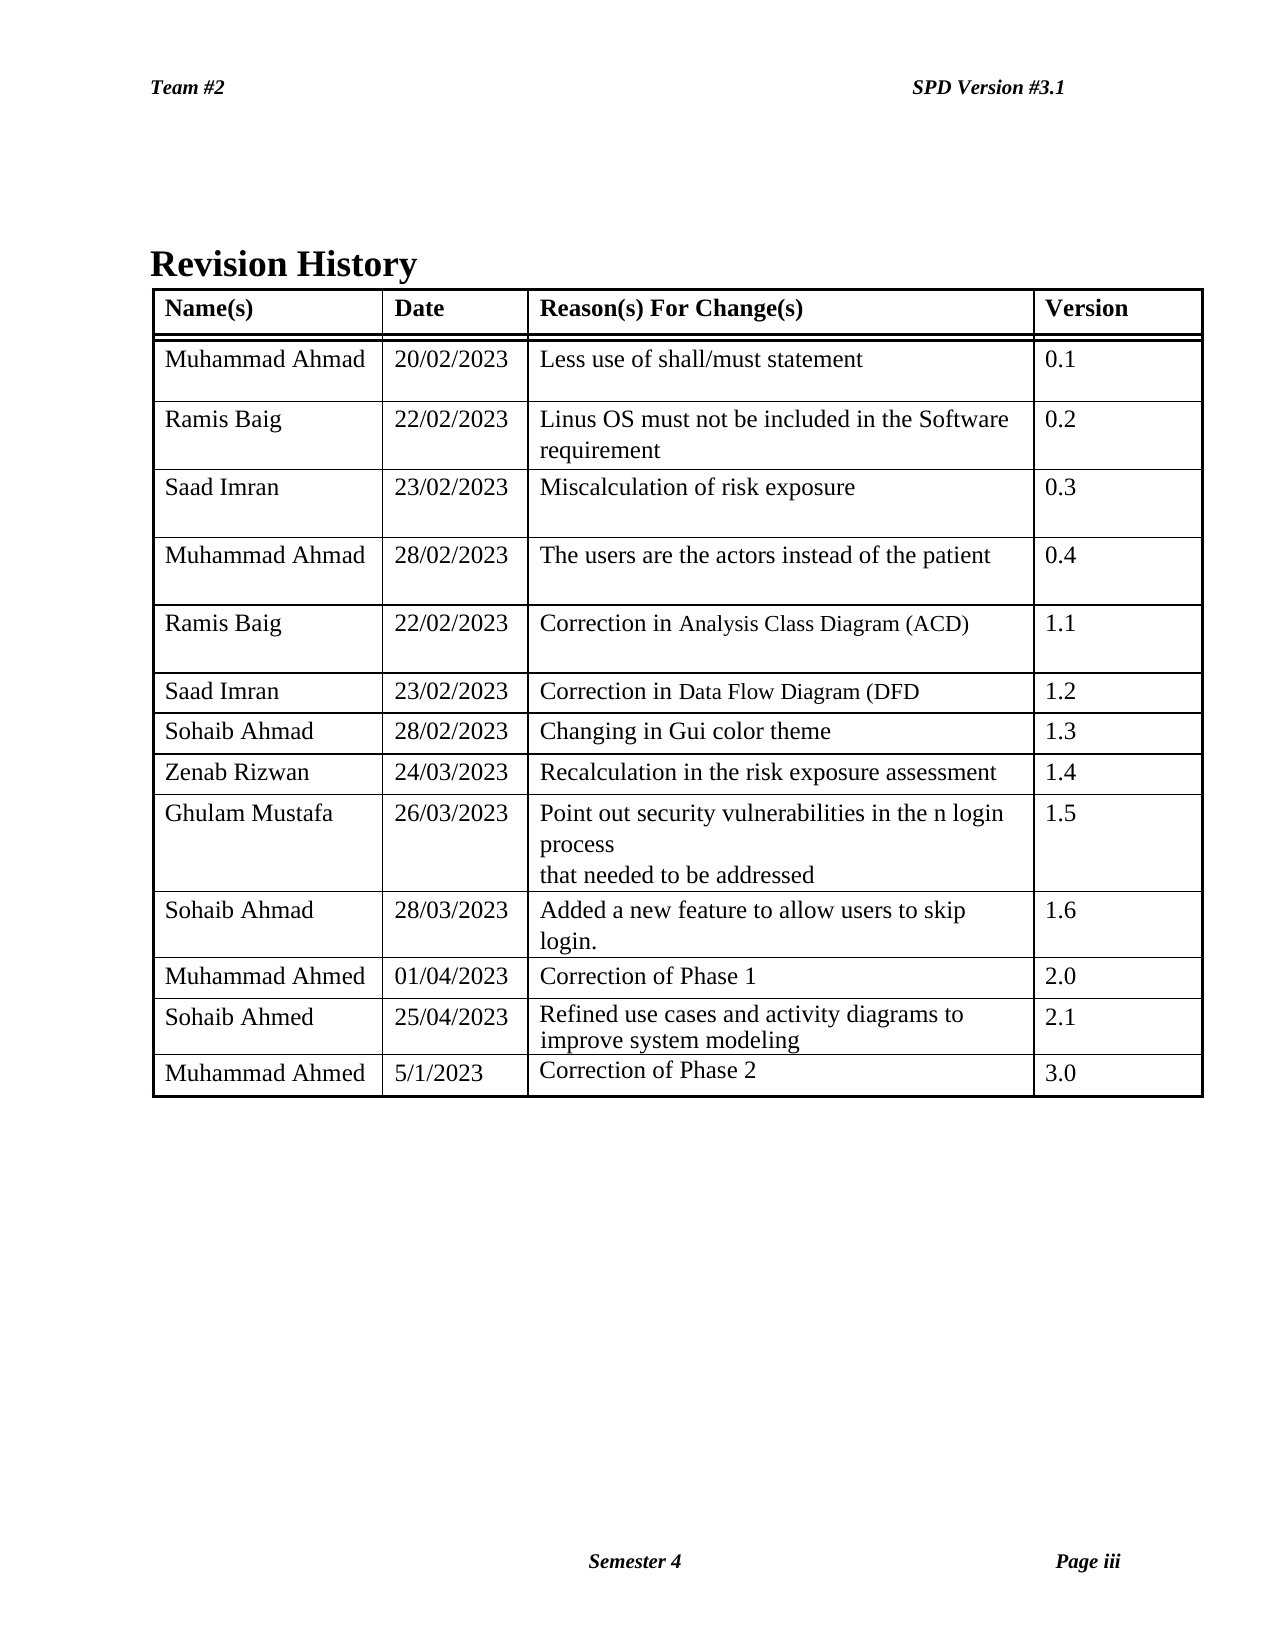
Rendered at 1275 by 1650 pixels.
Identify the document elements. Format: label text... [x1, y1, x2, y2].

table_cell Muhammad Ahmed [155, 958, 382, 998]
table_cell 1.2 [1035, 674, 1201, 712]
table_cell 22/02/2023 [383, 402, 527, 468]
table_cell Sohaib Ahmed [155, 999, 382, 1054]
table_cell Linus OS must not be included in the Software requirement [529, 402, 1033, 468]
subtitle Revision History [150, 241, 1142, 284]
table_cell 1.4 [1035, 755, 1201, 793]
table_cell Ghulam Mustafa [155, 795, 382, 891]
table_cell 25/04/2023 [383, 999, 527, 1054]
table_cell 3.0 [1035, 1055, 1201, 1094]
table_cell 28/03/2023 [383, 892, 527, 957]
table_cell Correction of Phase 1 [529, 958, 1033, 998]
table_cell 20/02/2023 [383, 342, 527, 401]
table_cell Muhammad Ahmad [155, 342, 382, 401]
table_cell 28/02/2023 [383, 714, 527, 753]
table_cell 2.0 [1035, 958, 1201, 998]
table_cell 24/03/2023 [383, 755, 527, 793]
table_cell Miscalculation of risk exposure [529, 470, 1033, 536]
table_cell 1.1 [1035, 606, 1201, 672]
table_cell Less use of shall/must statement [529, 342, 1033, 401]
table_cell 5/1/2023 [383, 1055, 527, 1094]
table_cell 1.5 [1035, 795, 1201, 891]
table_cell Recalculation in the risk exposure assessment [529, 755, 1033, 793]
table_cell Zenab Rizwan [155, 755, 382, 793]
table_cell 1.3 [1035, 714, 1201, 753]
table_cell 22/02/2023 [383, 606, 527, 672]
table_header Name(s) [155, 291, 382, 333]
table_cell 2.1 [1035, 999, 1201, 1054]
table_cell 28/02/2023 [383, 538, 527, 604]
table_cell 23/02/2023 [383, 674, 527, 712]
table_cell Correction in Analysis Class Diagram (ACD) [529, 606, 1033, 672]
table_cell Muhammad Ahmad [155, 538, 382, 604]
table_cell Ramis Baig [155, 402, 382, 468]
table_cell 0.2 [1035, 402, 1201, 468]
table_cell Correction of Phase 2 [529, 1055, 1033, 1094]
table_cell Saad Imran [155, 674, 382, 712]
table_header Reason(s) For Change(s) [529, 291, 1033, 333]
table_cell Refined use cases and activity diagrams to improve system modeling [529, 999, 1033, 1054]
table_cell 0.1 [1035, 342, 1201, 401]
table_cell Ramis Baig [155, 606, 382, 672]
table_cell Added a new feature to allow users to skip login. [529, 892, 1033, 957]
table_header Date [383, 291, 527, 333]
table_cell Sohaib Ahmad [155, 714, 382, 753]
table_cell 23/02/2023 [383, 470, 527, 536]
table_cell Point out security vulnerabilities in the n login process that needed to be addressed [529, 795, 1033, 891]
table_cell The users are the actors instead of the patient [529, 538, 1033, 604]
table_header Version [1035, 291, 1201, 333]
table_cell Sohaib Ahmad [155, 892, 382, 957]
table_cell 0.3 [1035, 470, 1201, 536]
table_cell 0.4 [1035, 538, 1201, 604]
table_cell Muhammad Ahmed [155, 1055, 382, 1094]
table_cell Changing in Gui color theme [529, 714, 1033, 753]
table_cell 01/04/2023 [383, 958, 527, 998]
table_cell 1.6 [1035, 892, 1201, 957]
table_cell Saad Imran [155, 470, 382, 536]
table_cell Correction in Data Flow Diagram (DFD [529, 674, 1033, 712]
table_cell 26/03/2023 [383, 795, 527, 891]
